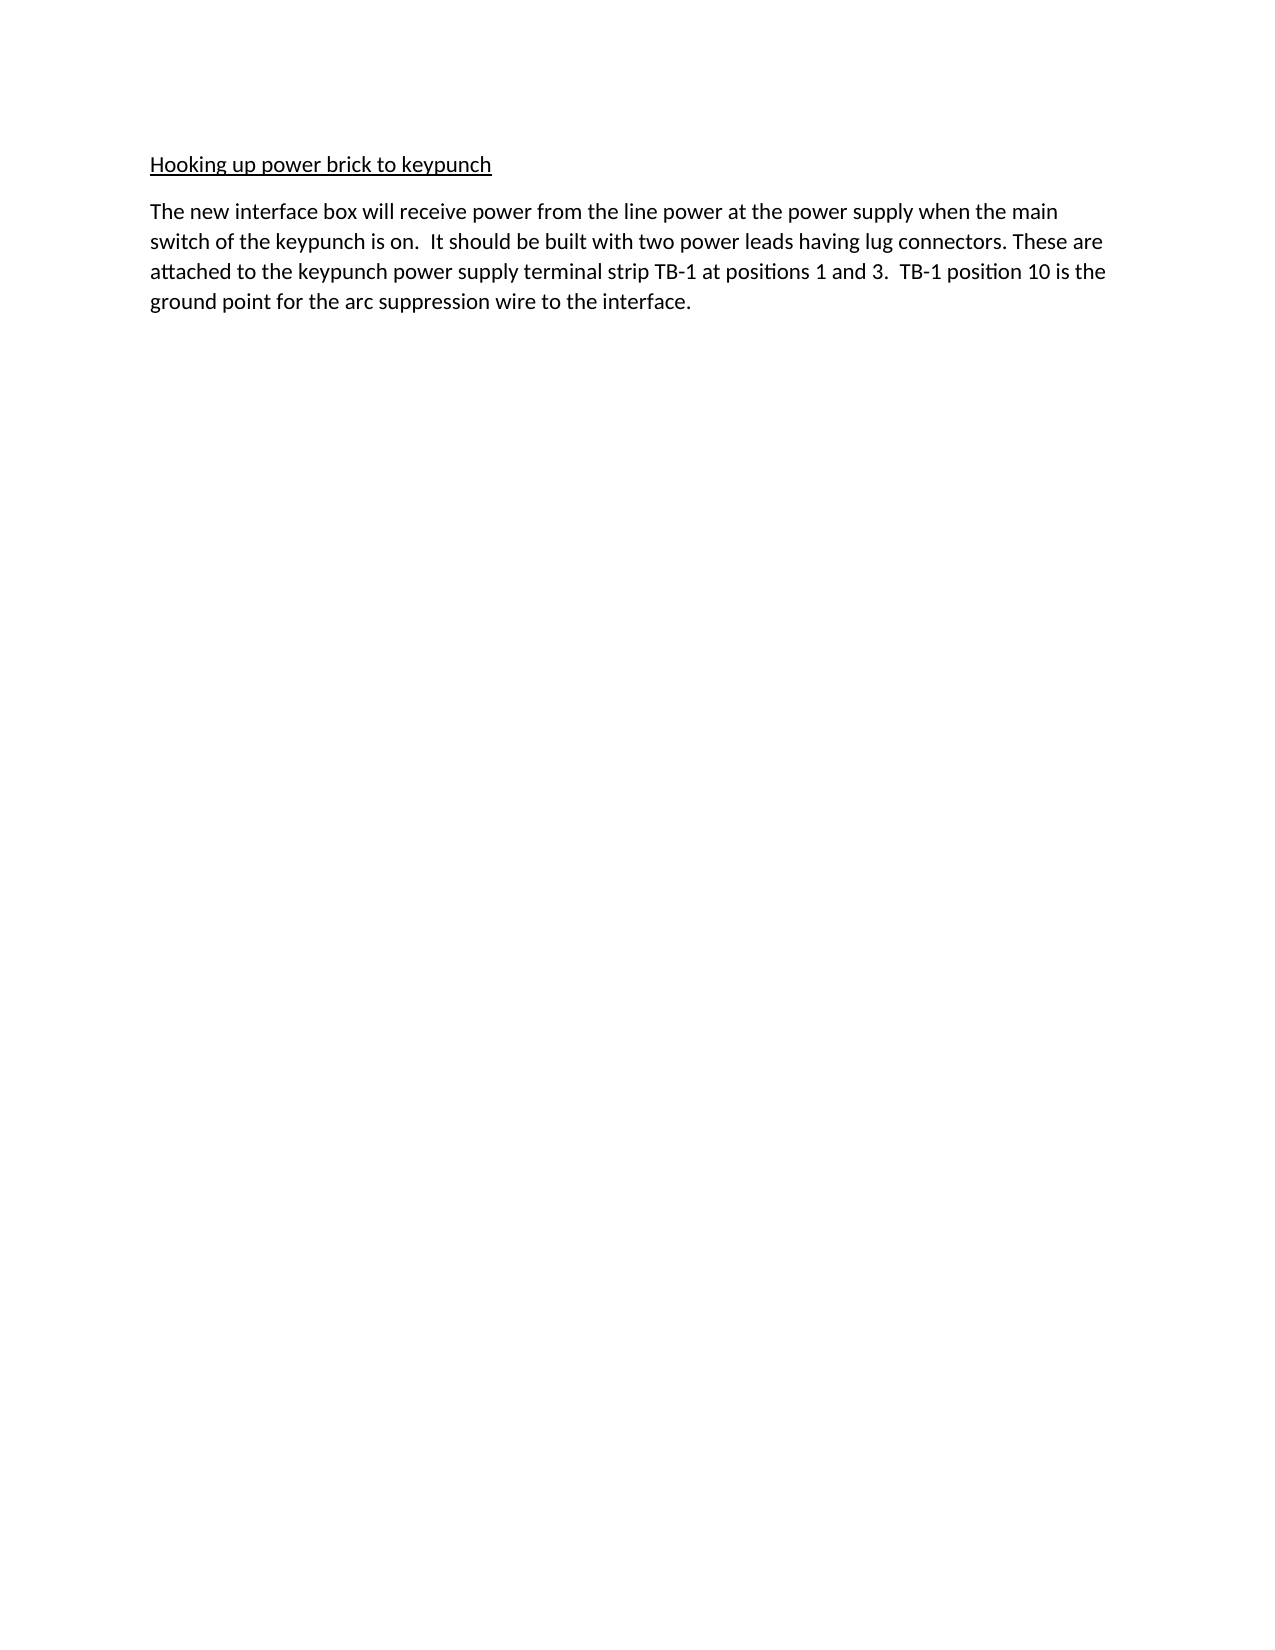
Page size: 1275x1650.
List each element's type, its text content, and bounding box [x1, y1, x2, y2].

text The new interface box will receive power from the line power at the power supply when the main switch of the keypunch is on. It should be built with two power leads having lug connectors. These are attached to the keypunch power supply terminal strip TB-1 at positions 1 and 3. TB-1 position 10 is the ground point for the arc suppression wire to the interface. [150, 197, 1125, 316]
text Hooking up power brick to keypunch [150, 150, 1125, 178]
